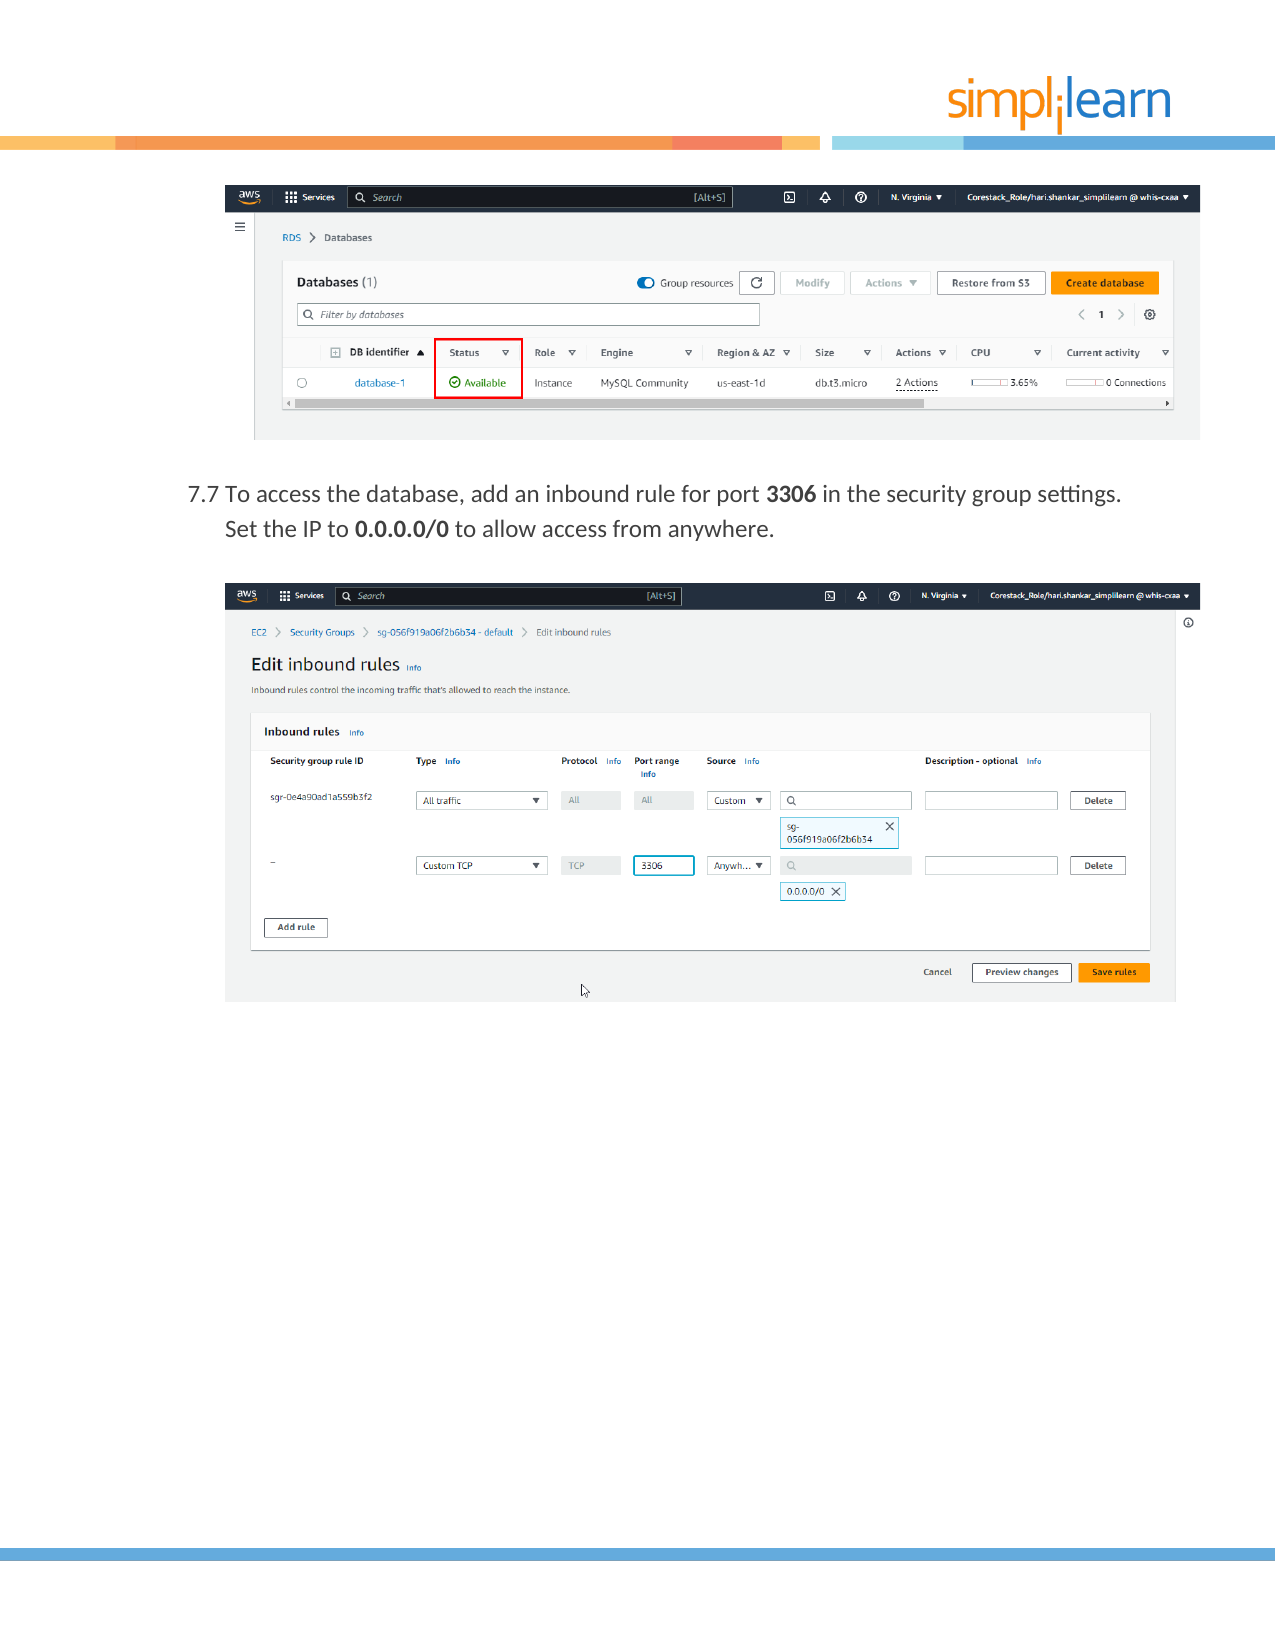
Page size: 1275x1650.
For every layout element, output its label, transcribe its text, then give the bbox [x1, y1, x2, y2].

list To access the database, add an inbound rule for port 3306 in the security group settings. Set the IP to 0.0.0.0/0 to allow access from anywhere. [187, 478, 1125, 544]
picture [225, 185, 1200, 440]
picture [225, 583, 1200, 1002]
picture [0, 76, 1275, 150]
picture [0, 1548, 1275, 1562]
